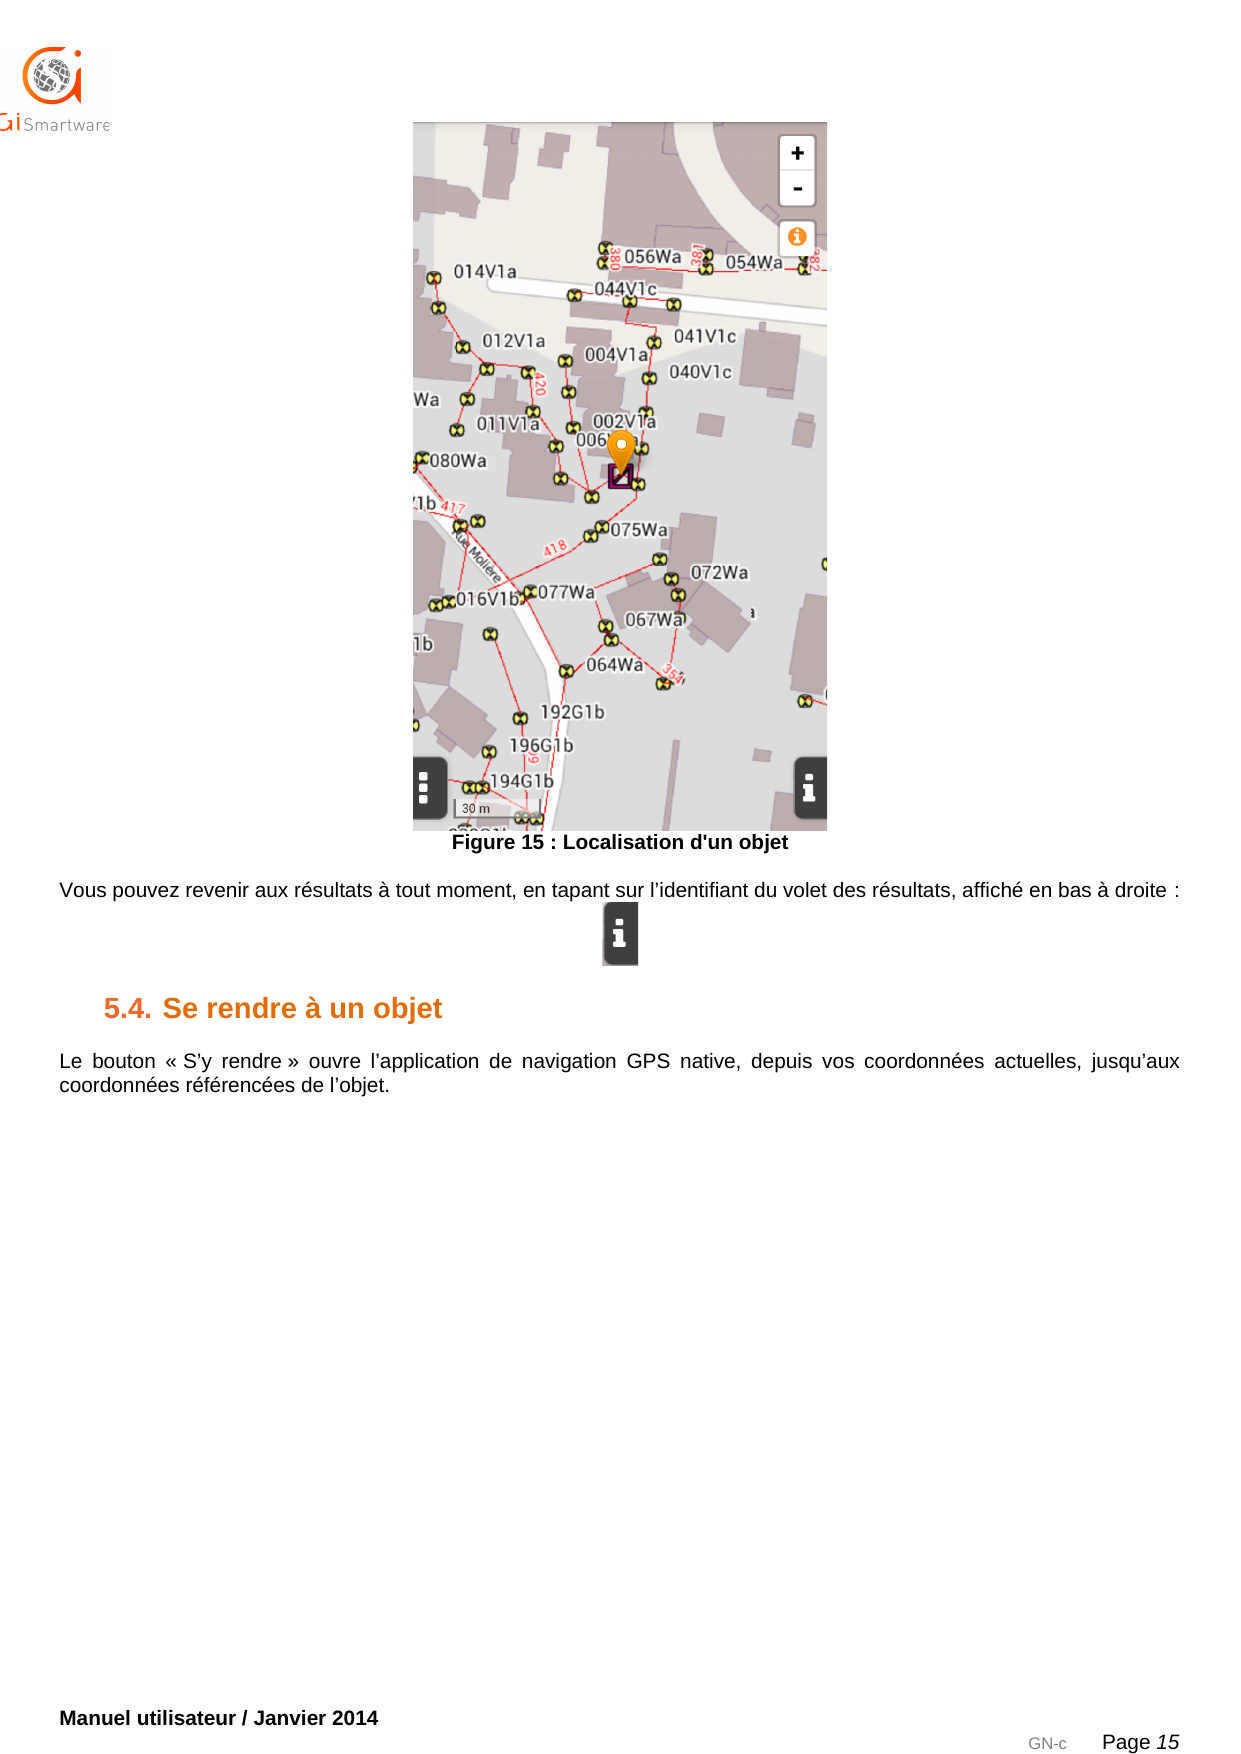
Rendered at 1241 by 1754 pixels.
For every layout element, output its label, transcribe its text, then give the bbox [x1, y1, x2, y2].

subtitle Se rendre à un objet [103, 991, 1181, 1024]
text Vous pouvez revenir aux résultats à tout moment, en tapant sur l’identifiant du volet des résultats, affiché en bas à droite : [59, 878, 1181, 902]
picture [602, 902, 639, 966]
text Le bouton « S’y rendre » ouvre l’application de navigation GPS native, depuis vos coordonnées actuelles, jusqu’aux coordonnées référencées de l’objet. [59, 1049, 1181, 1097]
picture [413, 122, 828, 831]
picture [0, 47, 110, 131]
